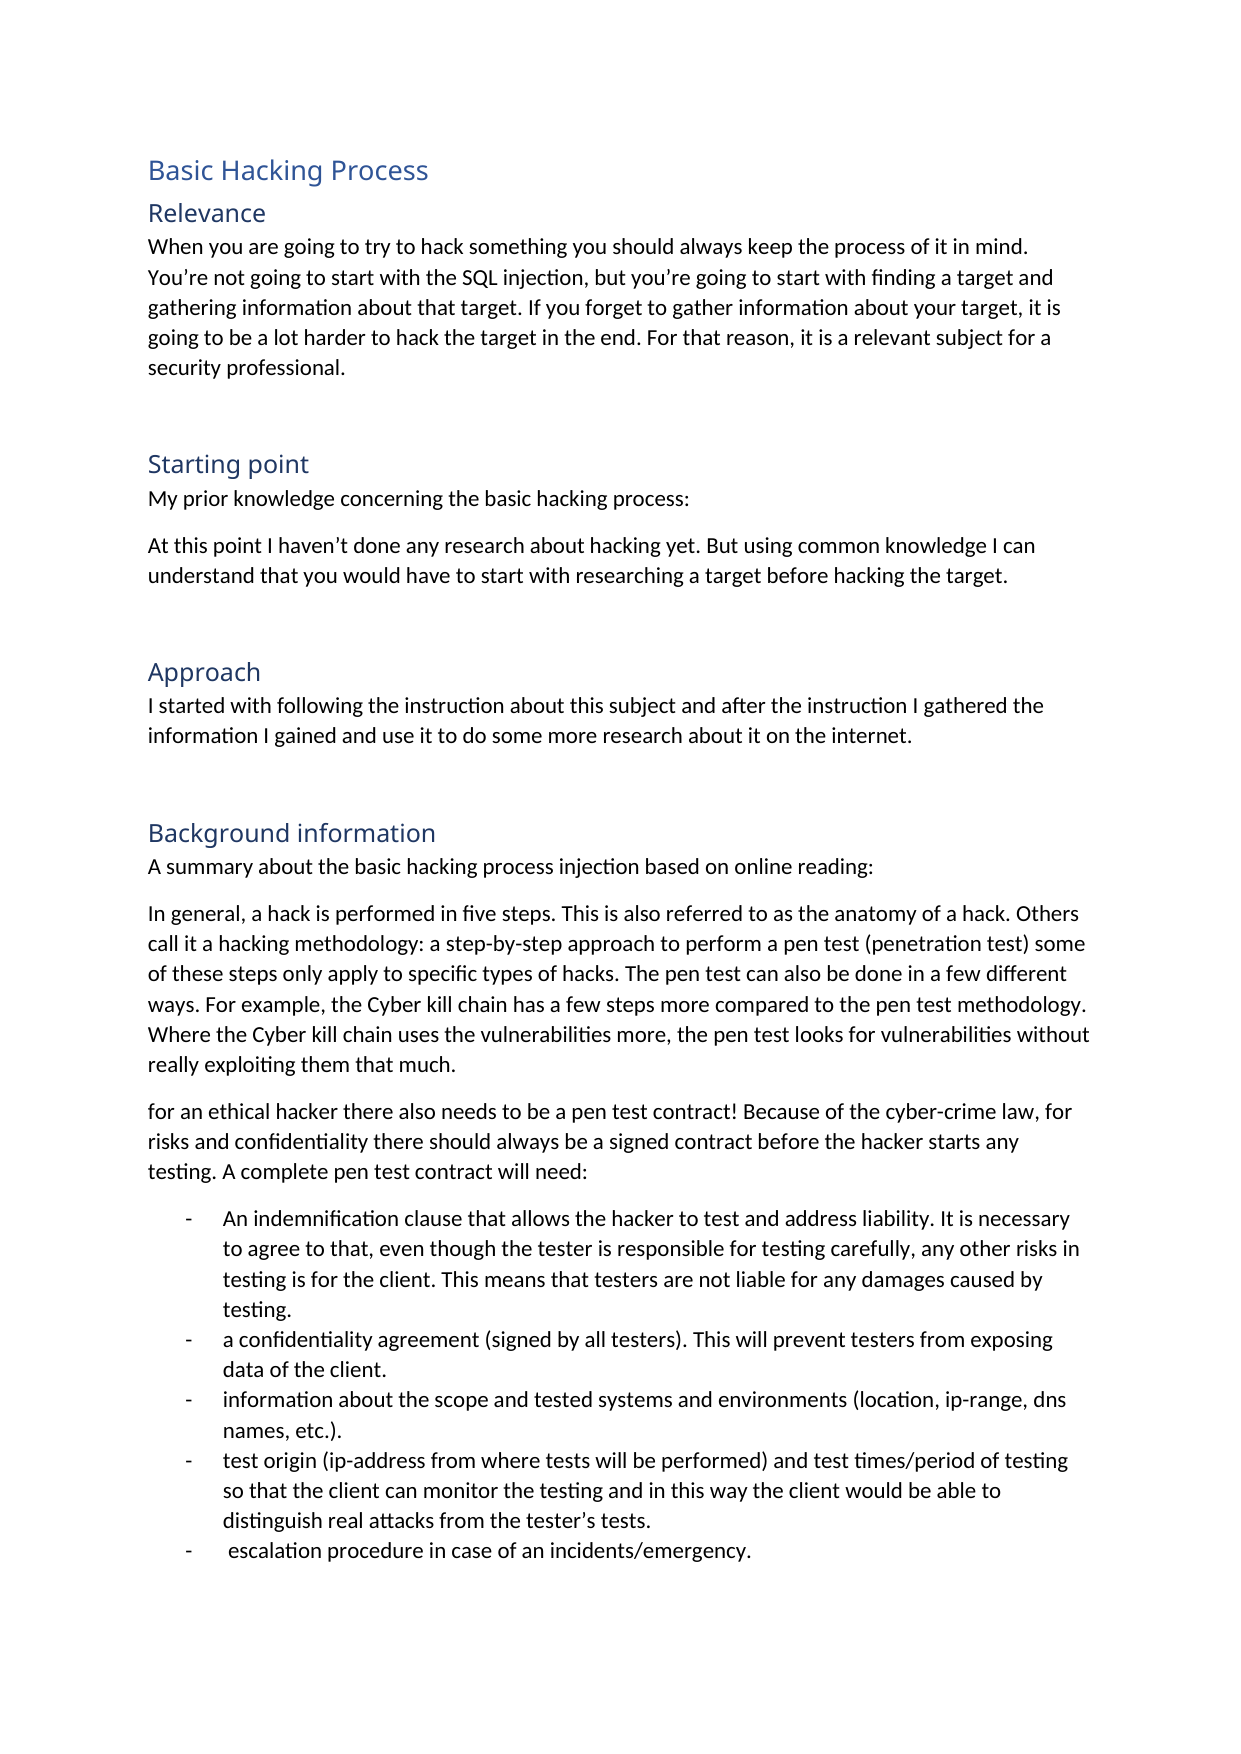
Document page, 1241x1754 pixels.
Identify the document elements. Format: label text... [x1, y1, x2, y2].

text When you are going to try to hack something you should always keep the process of it in mind. You’re not going to start with the SQL injection, but you’re going to start with finding a target and gathering information about that target. If you forget to gather information about your target, it is going to be a lot harder to hack the target in the end. For that reason, it is a relevant subject for a security professional. [148, 232, 1093, 381]
text My prior knowledge concerning the basic hacking process: [148, 484, 1093, 512]
text At this point I haven’t done any research about hacking yet. But using common knowledge I can understand that you would have to start with researching a target before hacking the target. [148, 531, 1093, 589]
text A summary about the basic hacking process injection based on online reading: [148, 852, 1093, 880]
subtitle Background information [148, 815, 1093, 849]
subtitle Starting point [148, 447, 1093, 481]
list An indemnification clause that allows the hacker to test and address liability. It is necessary to agree to that, even though the tester is responsible for testing carefully, any other risks in testing is for the client. This means that testers are not liable for any damages caused by testing. [185, 1204, 1093, 1323]
list test origin (ip-address from where tests will be performed) and test times/period of testing so that the client can monitor the testing and in this way the client would be able to distinguish real attacks from the tester’s tests. [185, 1446, 1093, 1534]
list escalation procedure in case of an incidents/emergency. [185, 1537, 1093, 1564]
subtitle Approach [148, 655, 1093, 689]
subtitle Relevance [148, 196, 1093, 230]
list a confidentiality agreement (signed by all testers). This will prevent testers from exposing data of the client. [185, 1325, 1093, 1383]
subtitle Basic Hacking Process [148, 152, 1093, 189]
text for an ethical hacker there also needs to be a pen test contract! Because of the cyber-crime law, for risks and confidentiality there should always be a signed contract before the hacker starts any testing. A complete pen test contract will need: [148, 1097, 1093, 1185]
text In general, a hack is performed in five steps. This is also referred to as the anatomy of a hack. Others call it a hacking methodology: a step-by-step approach to perform a pen test (penetration test) some of these steps only apply to specific types of hacks. The pen test can also be done in a few different ways. For example, the Cyber kill chain has a few steps more compared to the pen test methodology. Where the Cyber kill chain uses the vulnerabilities more, the pen test looks for vulnerabilities without really exploiting them that much. [148, 899, 1093, 1078]
text I started with following the instruction about this subject and after the instruction I gathered the information I gained and use it to do some more research about it on the internet. [148, 691, 1093, 750]
list information about the scope and tested systems and environments (location, ip-range, dns names, etc.). [185, 1386, 1093, 1444]
